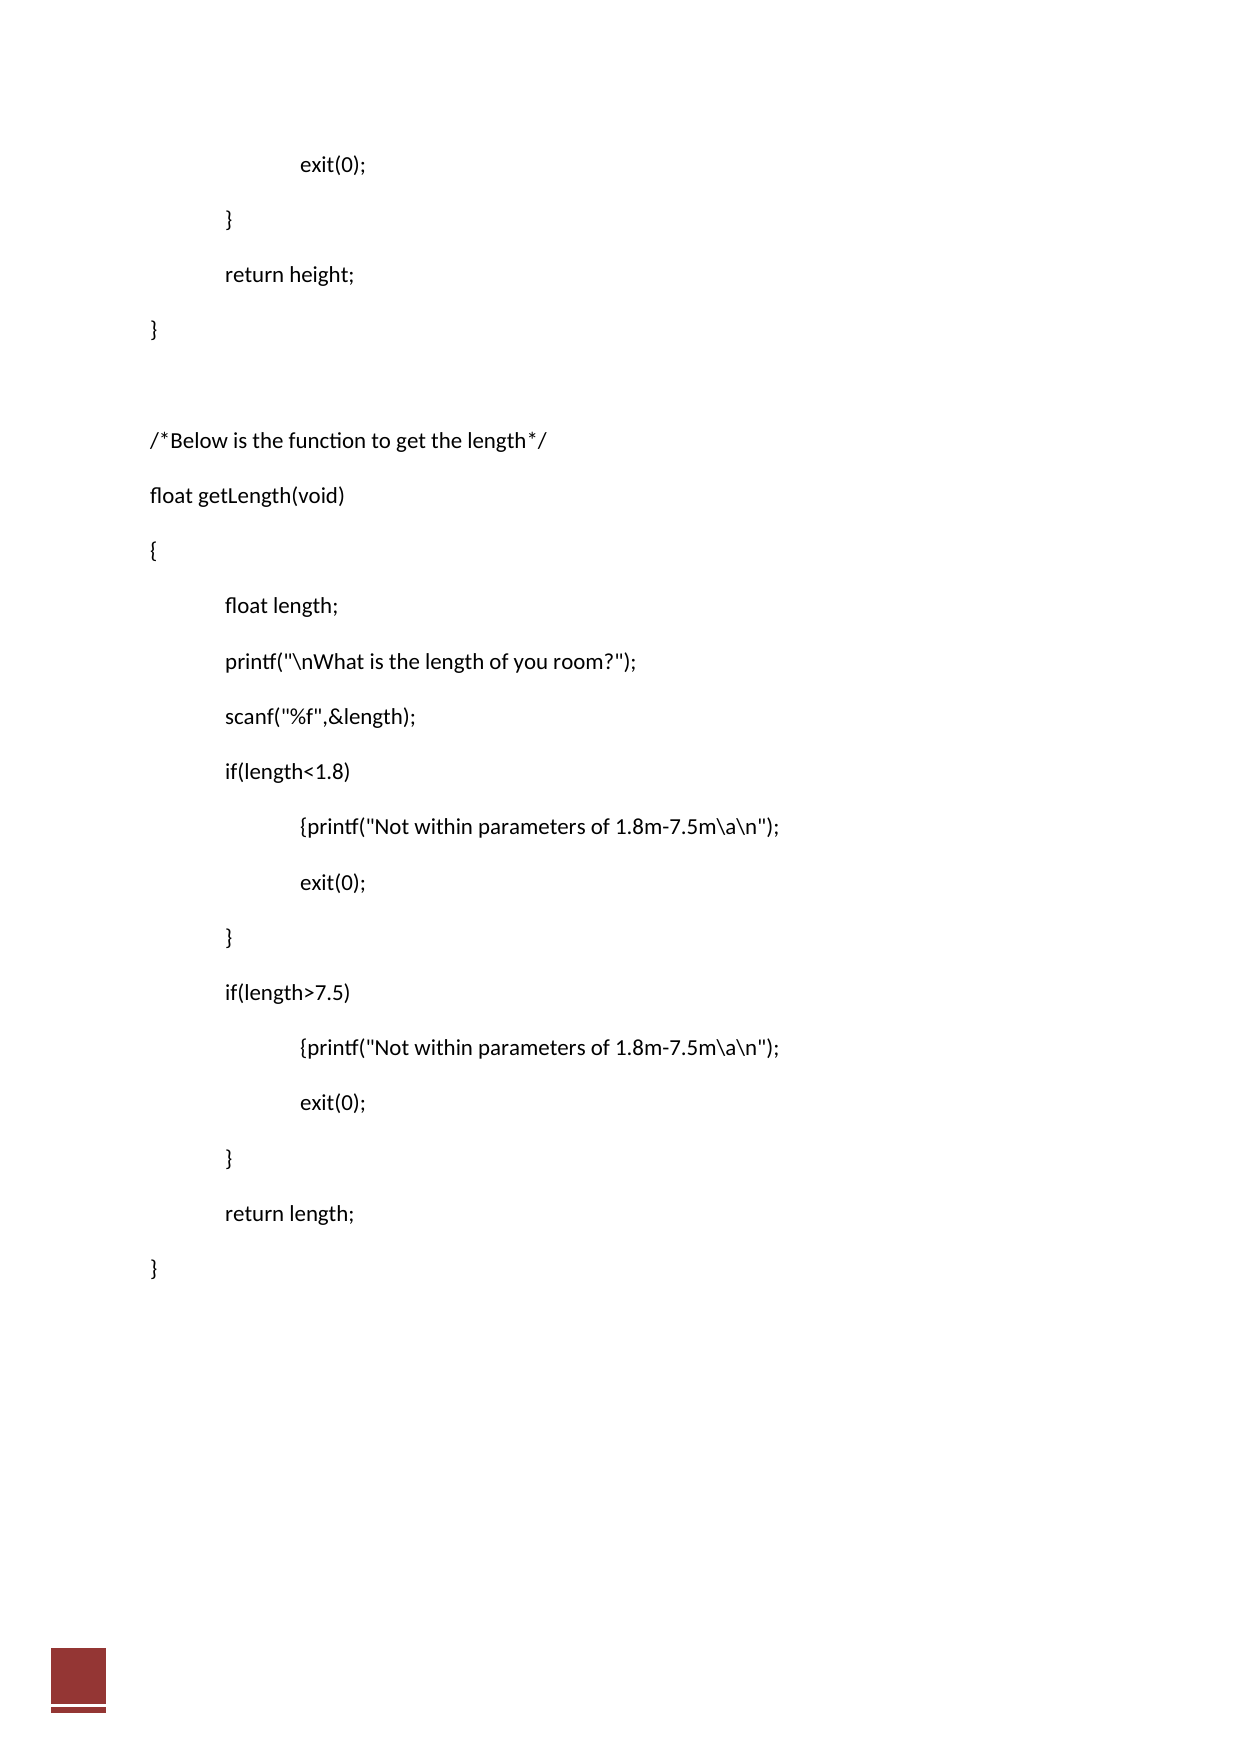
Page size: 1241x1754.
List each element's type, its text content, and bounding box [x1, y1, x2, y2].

subtitle float getLength(void) [150, 481, 1090, 509]
subtitle /*Below is the function to get the length*/ [150, 426, 1090, 454]
subtitle if(length>7.5) [150, 978, 1090, 1006]
subtitle scanf("%f",&length); [150, 702, 1090, 730]
subtitle return length; [150, 1199, 1090, 1227]
subtitle exit(0); [150, 1088, 1090, 1117]
subtitle } [150, 1254, 1090, 1282]
subtitle return height; [150, 260, 1090, 288]
subtitle exit(0); [150, 150, 1090, 178]
subtitle { [150, 536, 1090, 564]
subtitle {printf("Not within parameters of 1.8m-7.5m\a\n"); [150, 1033, 1090, 1061]
subtitle printf("\nWhat is the length of you room?"); [150, 647, 1090, 675]
subtitle } [150, 1144, 1090, 1172]
subtitle exit(0); [150, 868, 1090, 896]
subtitle {printf("Not within parameters of 1.8m-7.5m\a\n"); [150, 812, 1090, 841]
subtitle } [150, 923, 1090, 951]
subtitle } [150, 316, 1090, 344]
subtitle if(length<1.8) [150, 757, 1090, 785]
subtitle } [150, 205, 1090, 233]
subtitle float length; [150, 592, 1090, 620]
